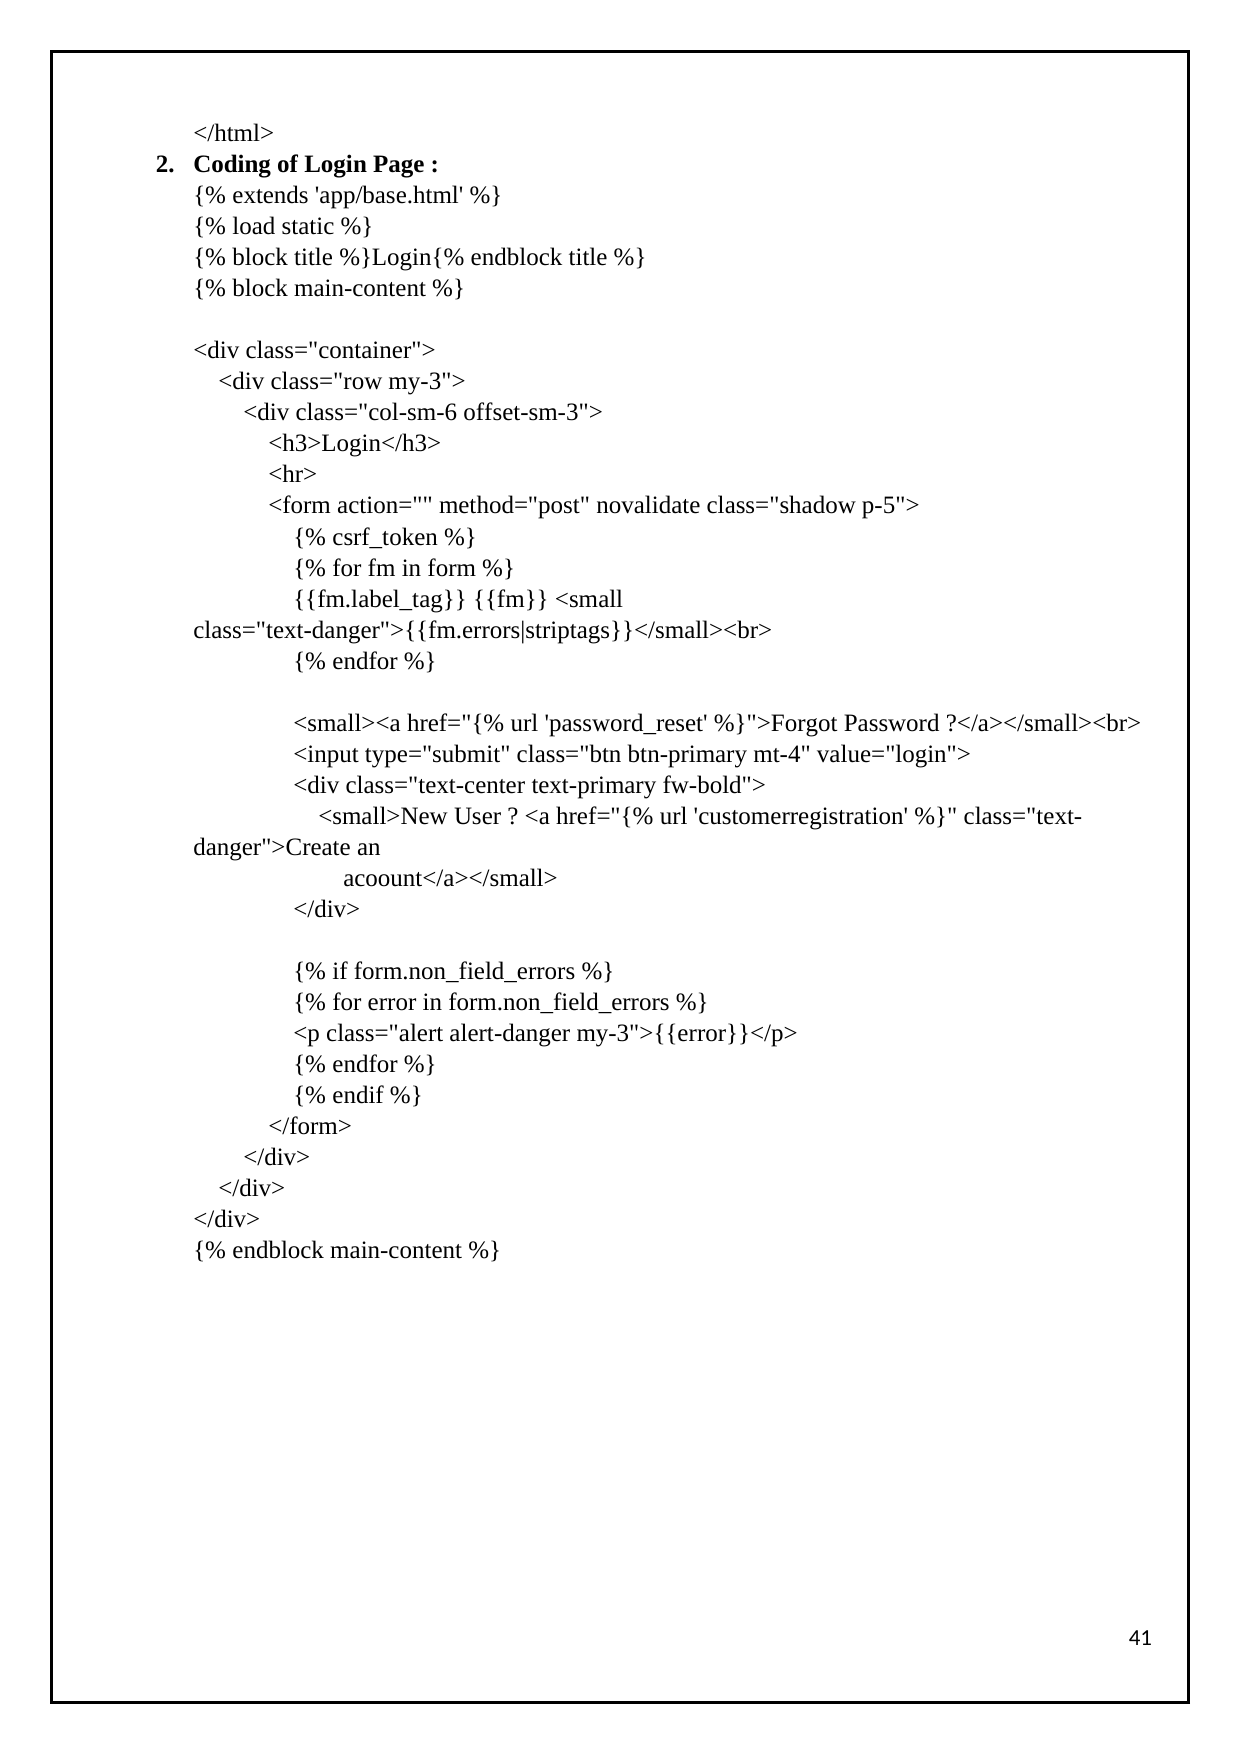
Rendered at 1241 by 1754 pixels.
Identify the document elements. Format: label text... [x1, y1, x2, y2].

list </div> [193, 1142, 1152, 1171]
list {% block main-content %} [193, 273, 1152, 302]
list acoount</a></small> [193, 863, 1152, 892]
list </form> [193, 1111, 1152, 1140]
list </div> [193, 1204, 1152, 1233]
list {% if form.non_field_errors %} [193, 956, 1152, 985]
list <div class="col-sm-6 offset-sm-3"> [193, 397, 1152, 426]
list {% endif %} [193, 1080, 1152, 1109]
list </html> [193, 118, 1152, 147]
list <h3>Login</h3> [193, 428, 1152, 457]
list <form action="" method="post" novalidate class="shadow p-5"> [193, 491, 1152, 519]
list <div class="row my-3"> [193, 366, 1152, 395]
list {% endfor %} [193, 646, 1152, 674]
list <input type="submit" class="btn btn-primary mt-4" value="login"> [193, 739, 1152, 768]
list {% endfor %} [193, 1049, 1152, 1078]
list <small><a href="{% url 'password_reset' %}">Forgot Password ?</a></small><br> [193, 708, 1152, 737]
list {% extends 'app/base.html' %} [193, 180, 1152, 209]
list </div> [193, 1173, 1152, 1202]
list <div class="text-center text-primary fw-bold"> [193, 770, 1152, 799]
list <div class="container"> [193, 335, 1152, 364]
list {% load static %} [193, 211, 1152, 240]
list {% endblock main-content %} [193, 1236, 1152, 1264]
list Coding of Login Page : [156, 149, 1152, 178]
list {% for fm in form %} [193, 553, 1152, 581]
list <p class="alert alert-danger my-3">{{error}}</p> [193, 1018, 1152, 1047]
list {% csrf_token %} [193, 522, 1152, 550]
list {{fm.label_tag}} {{fm}} <small class="text-danger">{{fm.errors|striptags}}</small><br> [193, 584, 1152, 643]
list {% for error in form.non_field_errors %} [193, 987, 1152, 1016]
list <small>New User ? <a href="{% url 'customerregistration' %}" class="text-danger">Create an [193, 801, 1152, 861]
list {% block title %}Login{% endblock title %} [193, 242, 1152, 271]
list </div> [193, 894, 1152, 923]
list <hr> [193, 459, 1152, 488]
